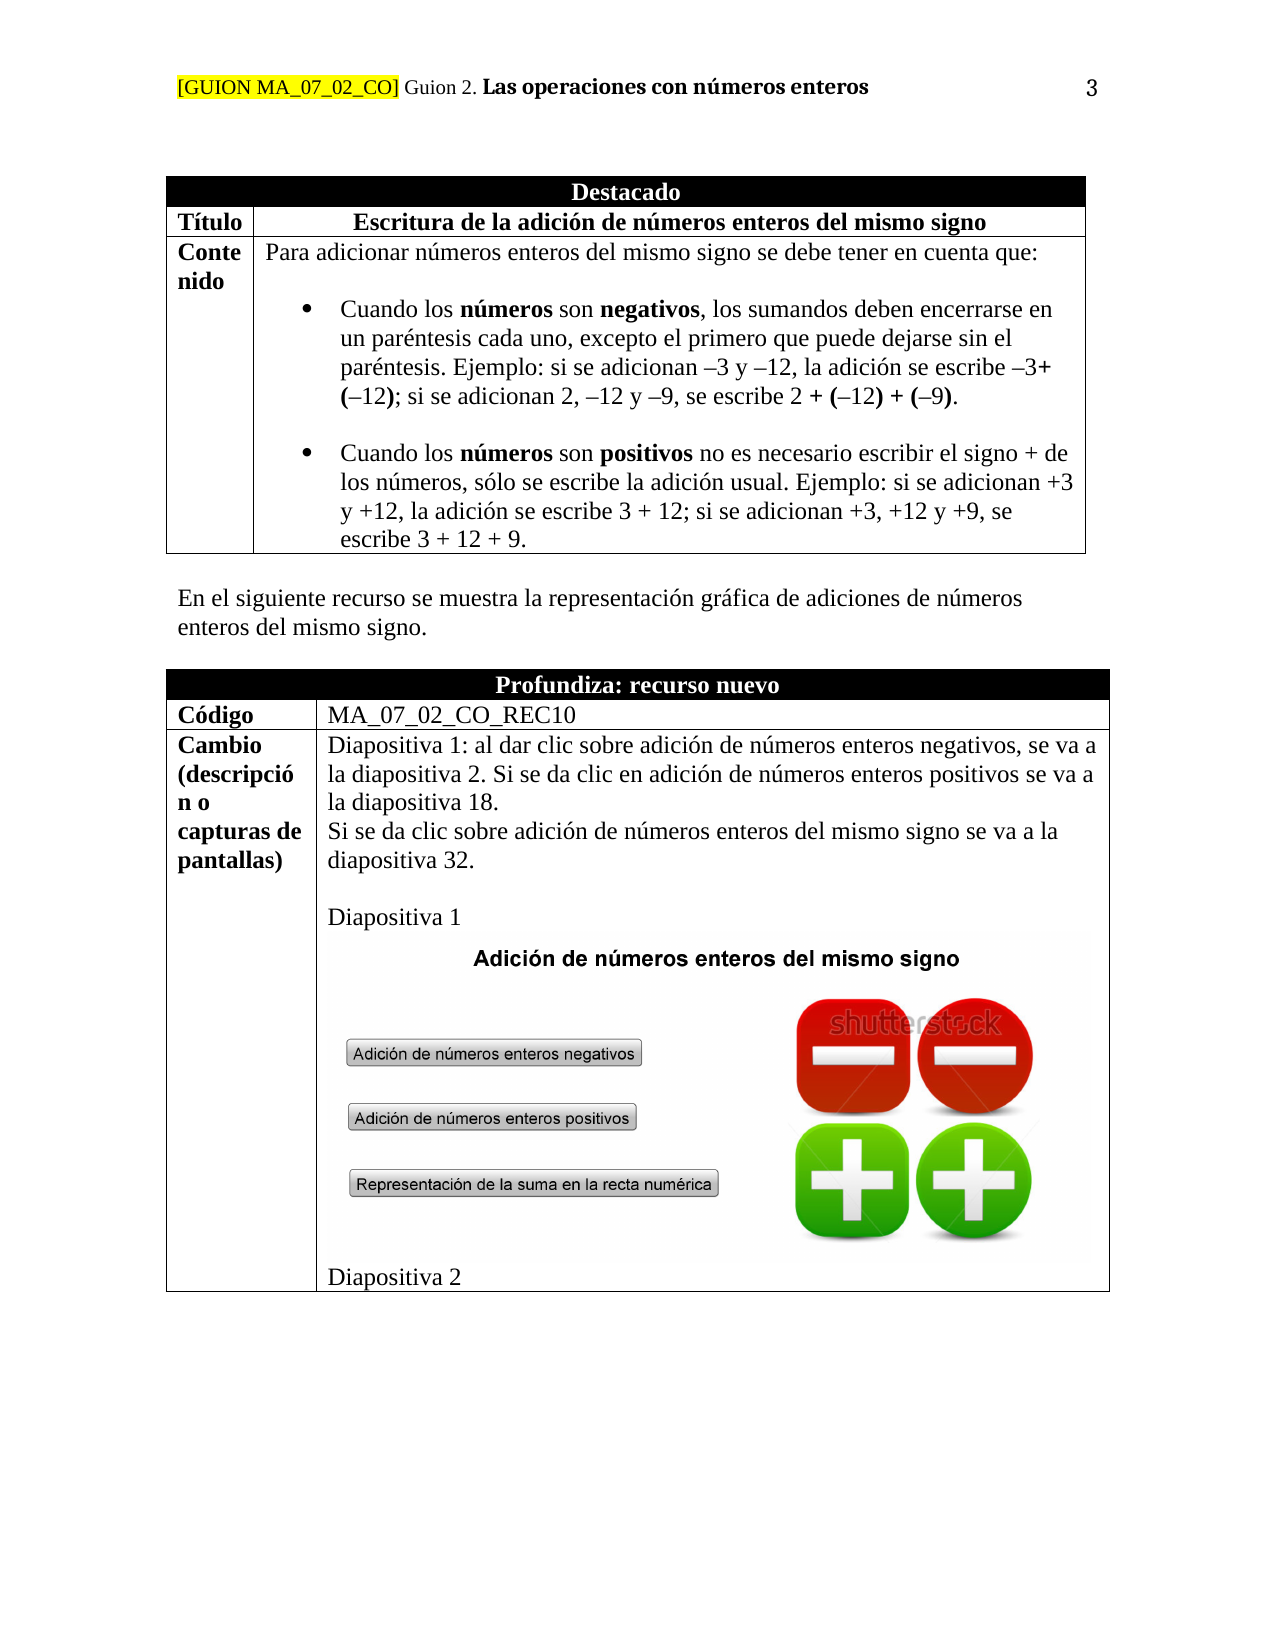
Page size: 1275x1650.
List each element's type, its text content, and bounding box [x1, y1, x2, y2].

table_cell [167, 730, 316, 1291]
table_header Destacado [167, 178, 1085, 206]
table_cell Código [167, 700, 316, 729]
table_cell MA_07_02_CO_REC10 [317, 700, 1109, 729]
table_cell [317, 730, 1109, 1291]
table_cell Para adicionar números enteros del mismo signo se debe tener en cuenta que: Cuando los números son negativos, los sumandos deben encerrarse en un paréntesis cada uno, excepto el primero que puede dejarse sin el paréntesis. Ejemplo: si se adicionan ‒3 y ‒12, la adición se escribe ‒3+ (‒12); si se adicionan 2, ‒12 y ‒9, se escribe 2 + (‒12) + (‒9). Cuando los números son positivos no es necesario escribir el signo + de los números, sólo se escribe la adición usual. Ejemplo: si se adicionan +3 y +12, la adición se escribe 3 + 12; si se adicionan +3, +12 y +9, se escribe 3 + 12 + 9. [254, 237, 1085, 553]
table_header Profundiza: recurso nuevo [167, 670, 1109, 699]
table_cell Contenido [167, 237, 253, 553]
picture [327, 931, 1092, 1263]
table_cell Título [167, 207, 253, 236]
table_cell Escritura de la adición de números enteros del mismo signo [254, 207, 1085, 236]
text En el siguiente recurso se muestra la representación gráfica de adiciones de números enteros del mismo signo. [177, 583, 1098, 641]
